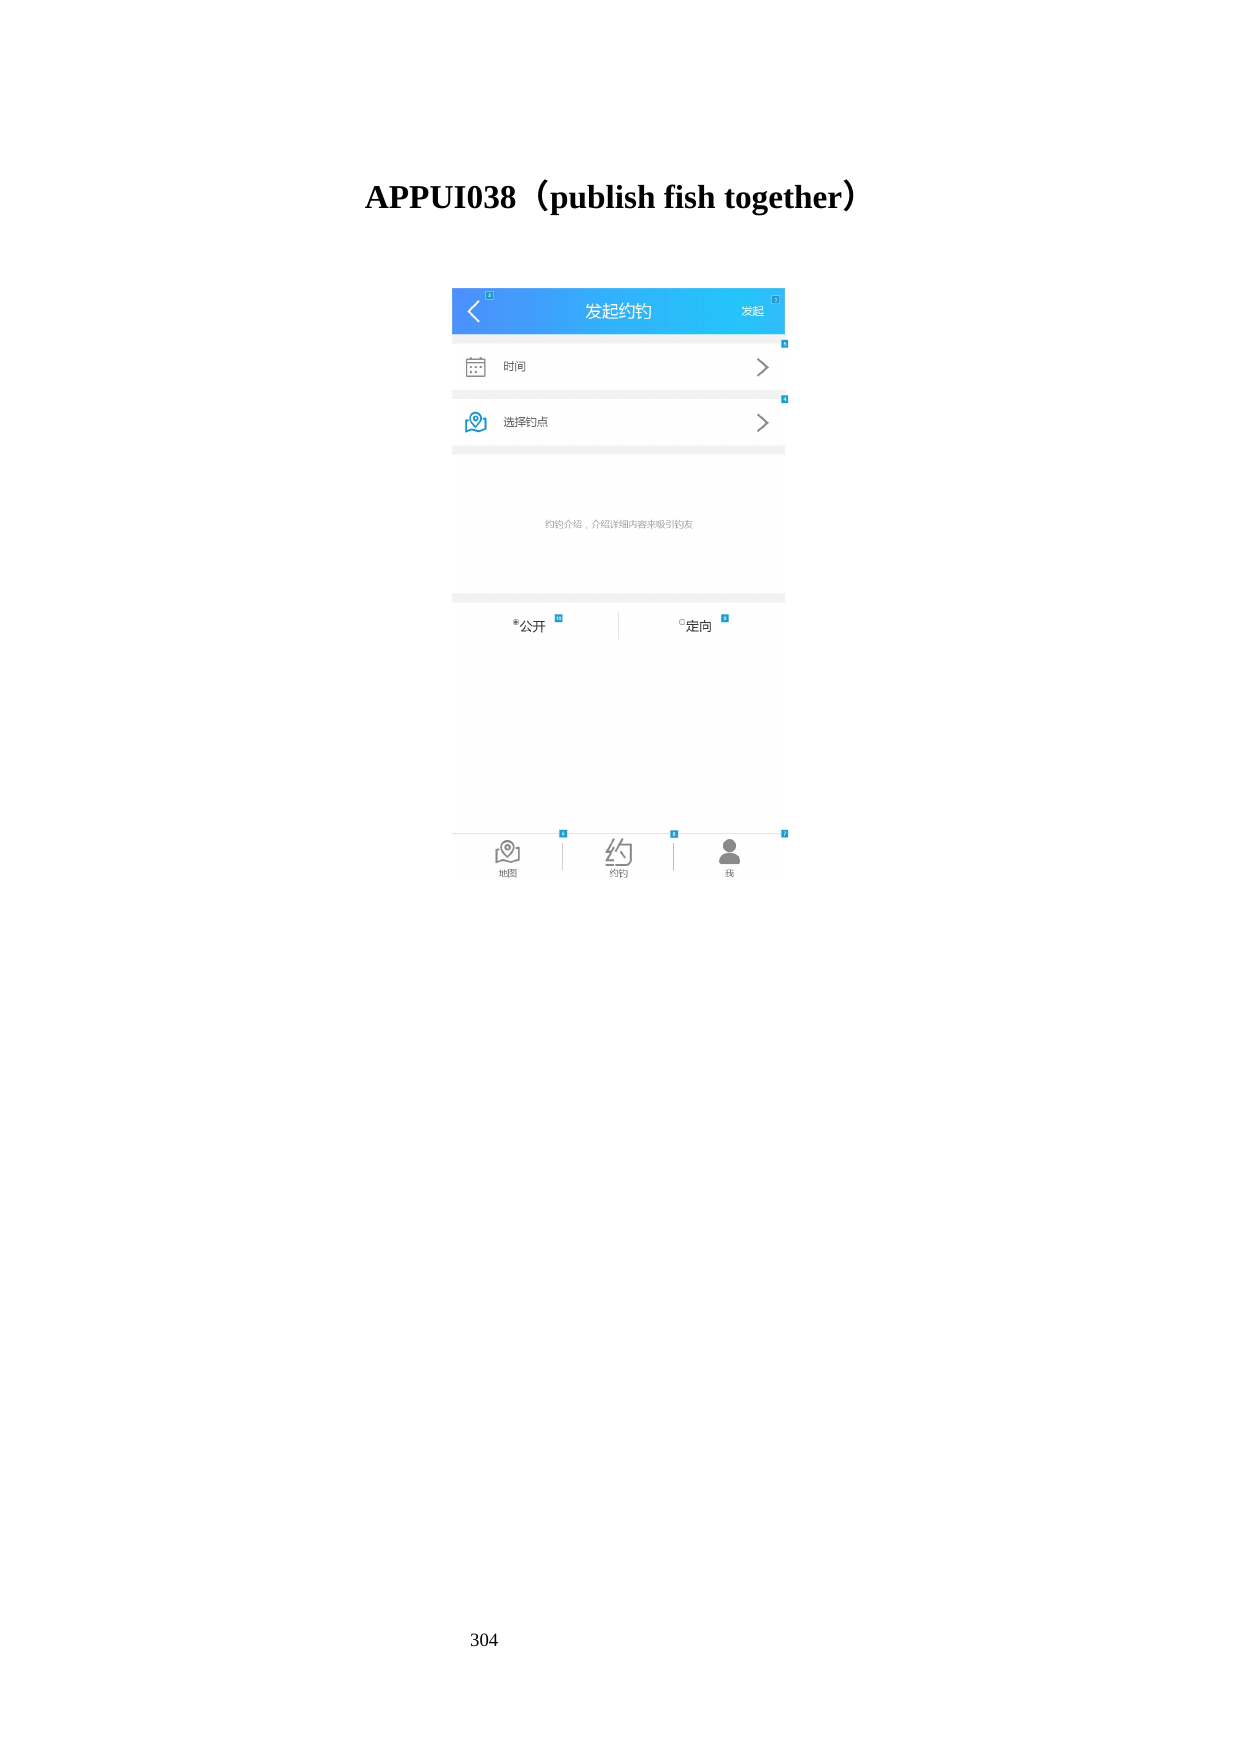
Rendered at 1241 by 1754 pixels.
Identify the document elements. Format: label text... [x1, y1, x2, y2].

picture [452, 288, 789, 880]
subtitle APPUI038（publish fish together） [187, 162, 1053, 227]
